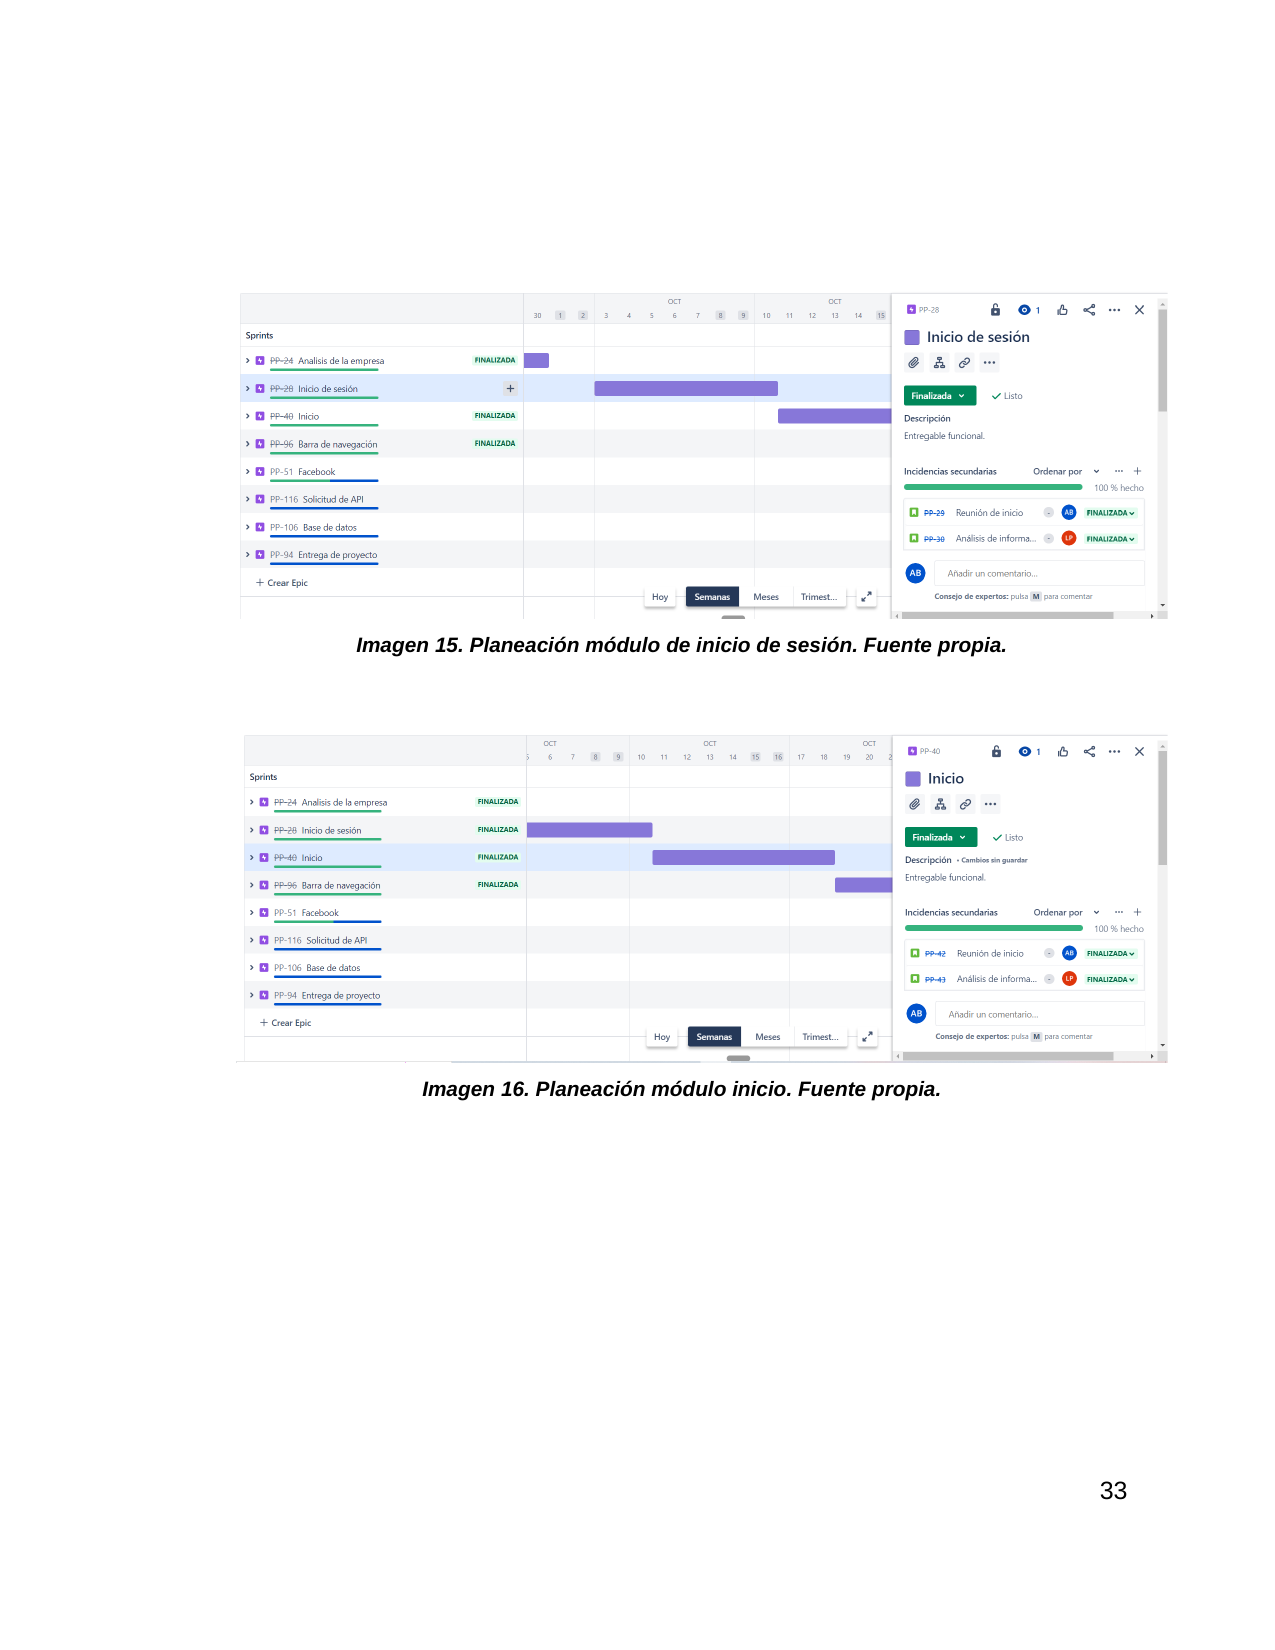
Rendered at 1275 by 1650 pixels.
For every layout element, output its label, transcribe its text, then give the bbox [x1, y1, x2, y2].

text Imagen 15. Planeación módulo de inicio de sesión. Fuente propia. [236, 633, 1127, 657]
text Imagen 16. Planeación módulo inicio. Fuente propia. [236, 1077, 1127, 1101]
picture [236, 279, 1168, 619]
picture [236, 721, 1168, 1063]
